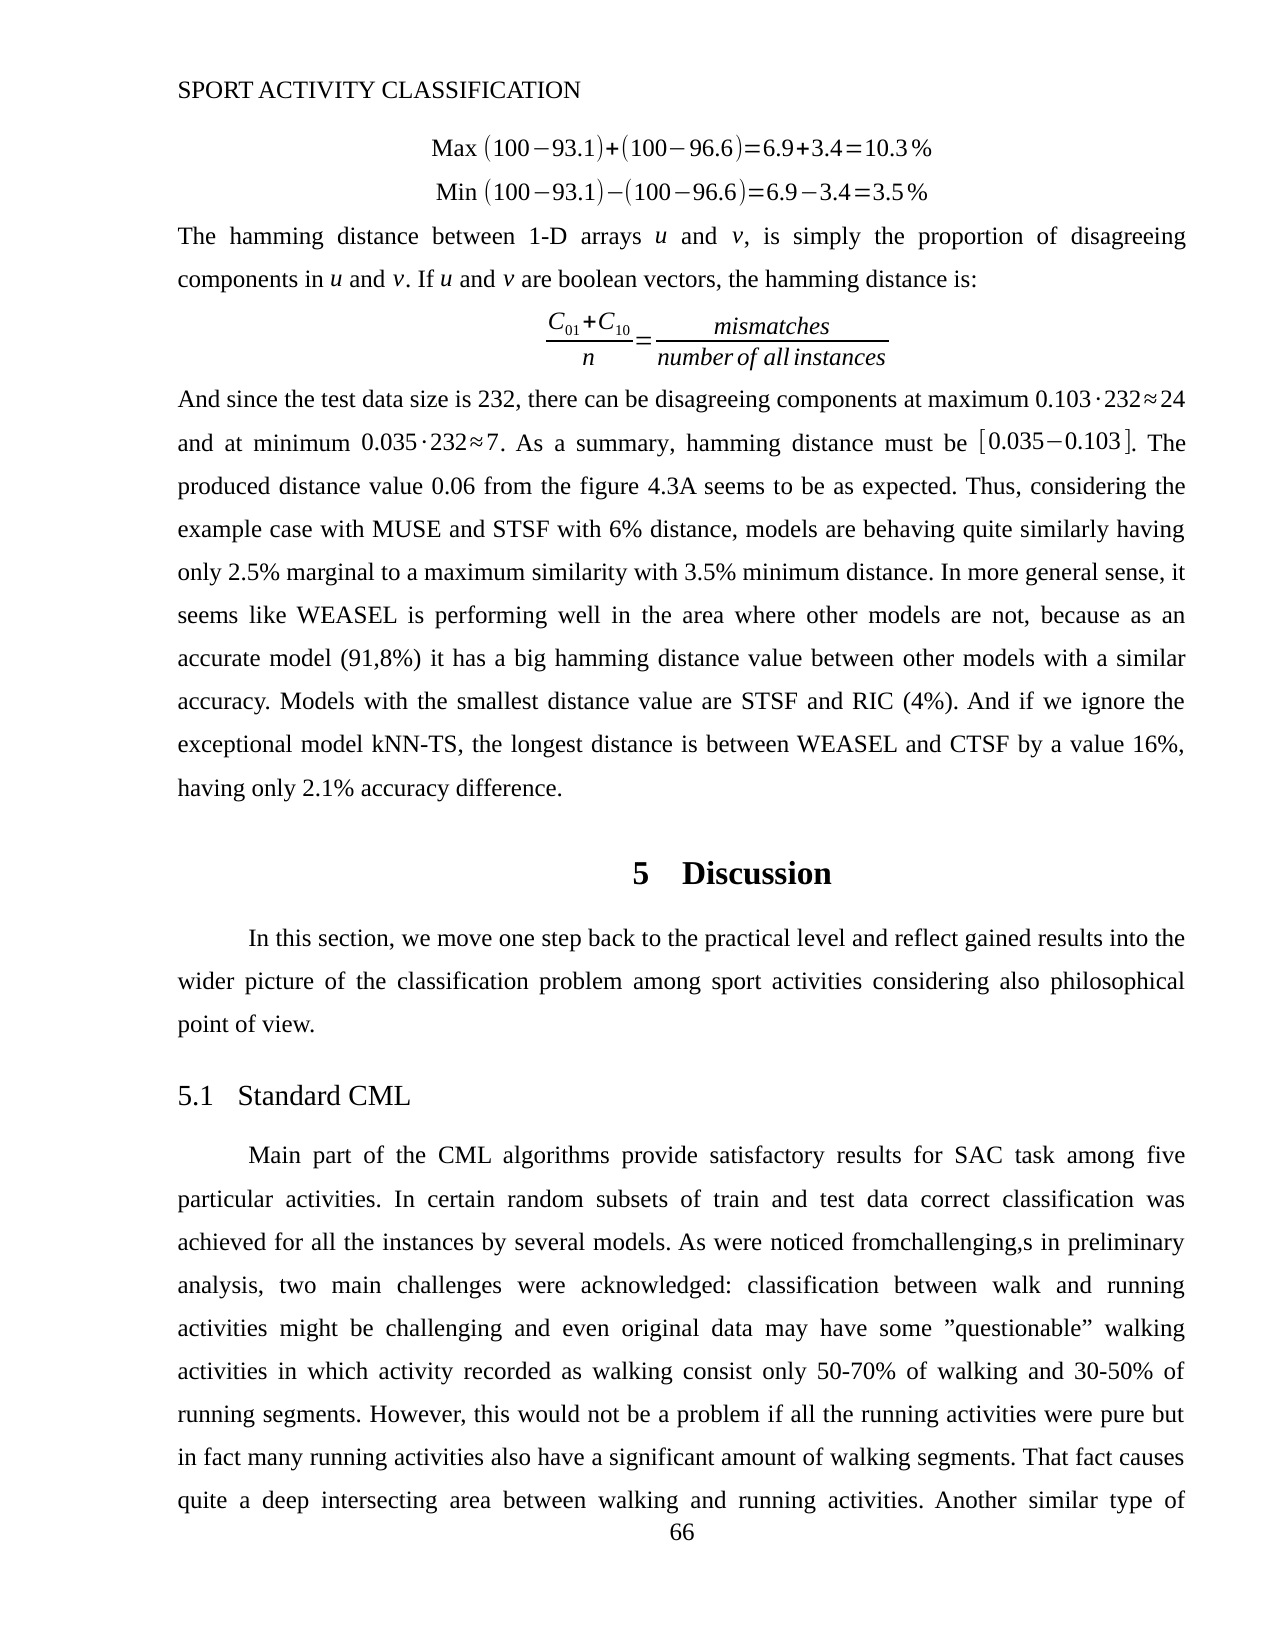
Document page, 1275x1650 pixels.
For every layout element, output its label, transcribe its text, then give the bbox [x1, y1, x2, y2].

text In this section, we move one step back to the practical level and reflect gained results into the wider picture of the classification problem among sport activities considering also philosophical point of view. [177, 923, 1186, 1038]
subtitle Standard CML [177, 1078, 1186, 1111]
text And since the test data size is 232, there can be disagreeing components at maximum and at minimum . As a summary, hamming distance must be . The produced distance value 0.06 from the figure 4.3A seems to be as expected. Thus, considering the example case with MUSE and STSF with 6% distance, models are behaving quite similarly having only 2.5% marginal to a maximum similarity with 3.5% minimum distance. In more general sense, it seems like WEASEL is performing well in the area where other models are not, because as an accurate model (91,8%) it has a big hamming distance value between other models with a similar accuracy. Models with the smallest distance value are STSF and RIC (4%). And if we ignore the exceptional model kNN-TS, the longest distance is between WEASEL and CTSF by a value 16%, having only 2.1% accuracy difference. [177, 384, 1186, 801]
text Max [177, 132, 1186, 162]
text Min [177, 177, 1186, 207]
subtitle Discussion [207, 853, 1186, 892]
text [177, 1141, 1186, 1514]
text The hamming distance between 1-D arrays and , is simply the proportion of disagreeing components in and . If and are boolean vectors, the hamming distance is: [177, 221, 1186, 293]
